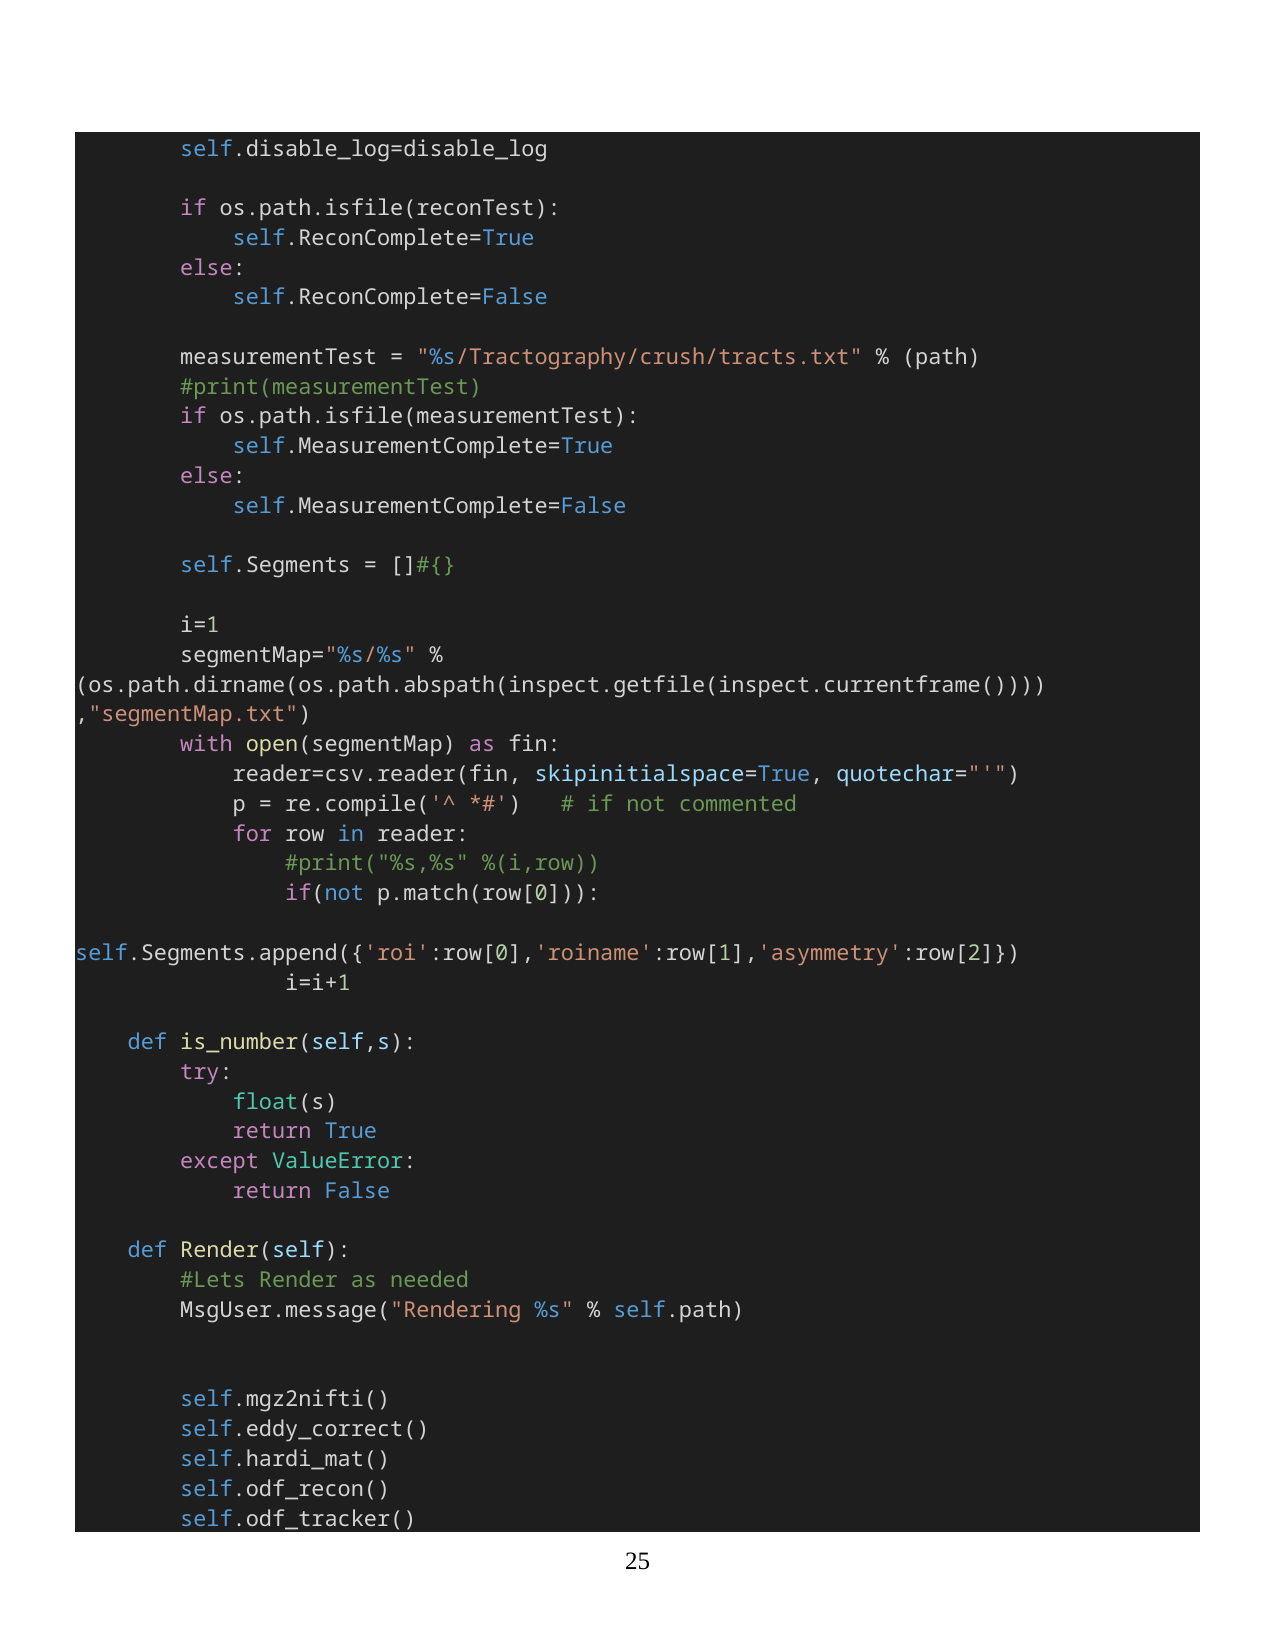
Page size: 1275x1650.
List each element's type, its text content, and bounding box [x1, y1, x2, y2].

text self.ReconComplete=True [75, 222, 1200, 252]
text self.Segments.append({'roi':row[0],'roiname':row[1],'asymmetry':row[2]}) [75, 907, 1200, 966]
text measurementTest = "%s/Tractography/crush/tracts.txt" % (path) [75, 341, 1200, 371]
text self.odf_tracker() [75, 1502, 1200, 1532]
text return True [75, 1115, 1200, 1145]
text else: [75, 460, 1200, 490]
text except ValueError: [75, 1145, 1200, 1175]
text self.mgz2nifti() [75, 1383, 1200, 1413]
text self.Segments = []#{} [75, 549, 1200, 579]
text #print(measurementTest) [75, 371, 1200, 401]
text p = re.compile('^ *#') # if not commented [75, 788, 1200, 818]
text else: [75, 252, 1200, 281]
text try: [75, 1056, 1200, 1086]
text self.odf_recon() [75, 1473, 1200, 1502]
text #Lets Render as needed [75, 1264, 1200, 1294]
text self.eddy_correct() [75, 1413, 1200, 1443]
text for row in reader: [75, 818, 1200, 847]
text i=i+1 [75, 966, 1200, 996]
text if os.path.isfile(reconTest): [75, 192, 1200, 222]
text self.MeasurementComplete=True [75, 430, 1200, 460]
text float(s) [75, 1086, 1200, 1115]
text if os.path.isfile(measurementTest): [75, 401, 1200, 430]
text reader=csv.reader(fin, skipinitialspace=True, quotechar="'") [75, 758, 1200, 788]
text self.MeasurementComplete=False [75, 490, 1200, 520]
text def is_number(self,s): [75, 1026, 1200, 1056]
text self.disable_log=disable_log [75, 132, 1200, 162]
text return False [75, 1175, 1200, 1205]
text i=1 [75, 609, 1200, 639]
text self.hardi_mat() [75, 1443, 1200, 1473]
text #print("%s,%s" %(i,row)) [75, 847, 1200, 877]
text self.ReconComplete=False [75, 281, 1200, 311]
text def Render(self): [75, 1234, 1200, 1264]
text MsgUser.message("Rendering %s" % self.path) [75, 1294, 1200, 1324]
text if(not p.match(row[0])): [75, 877, 1200, 907]
text segmentMap="%s/%s" %(os.path.dirname(os.path.abspath(inspect.getfile(inspect.currentframe()))),"segmentMap.txt") [75, 639, 1200, 728]
text with open(segmentMap) as fin: [75, 728, 1200, 758]
